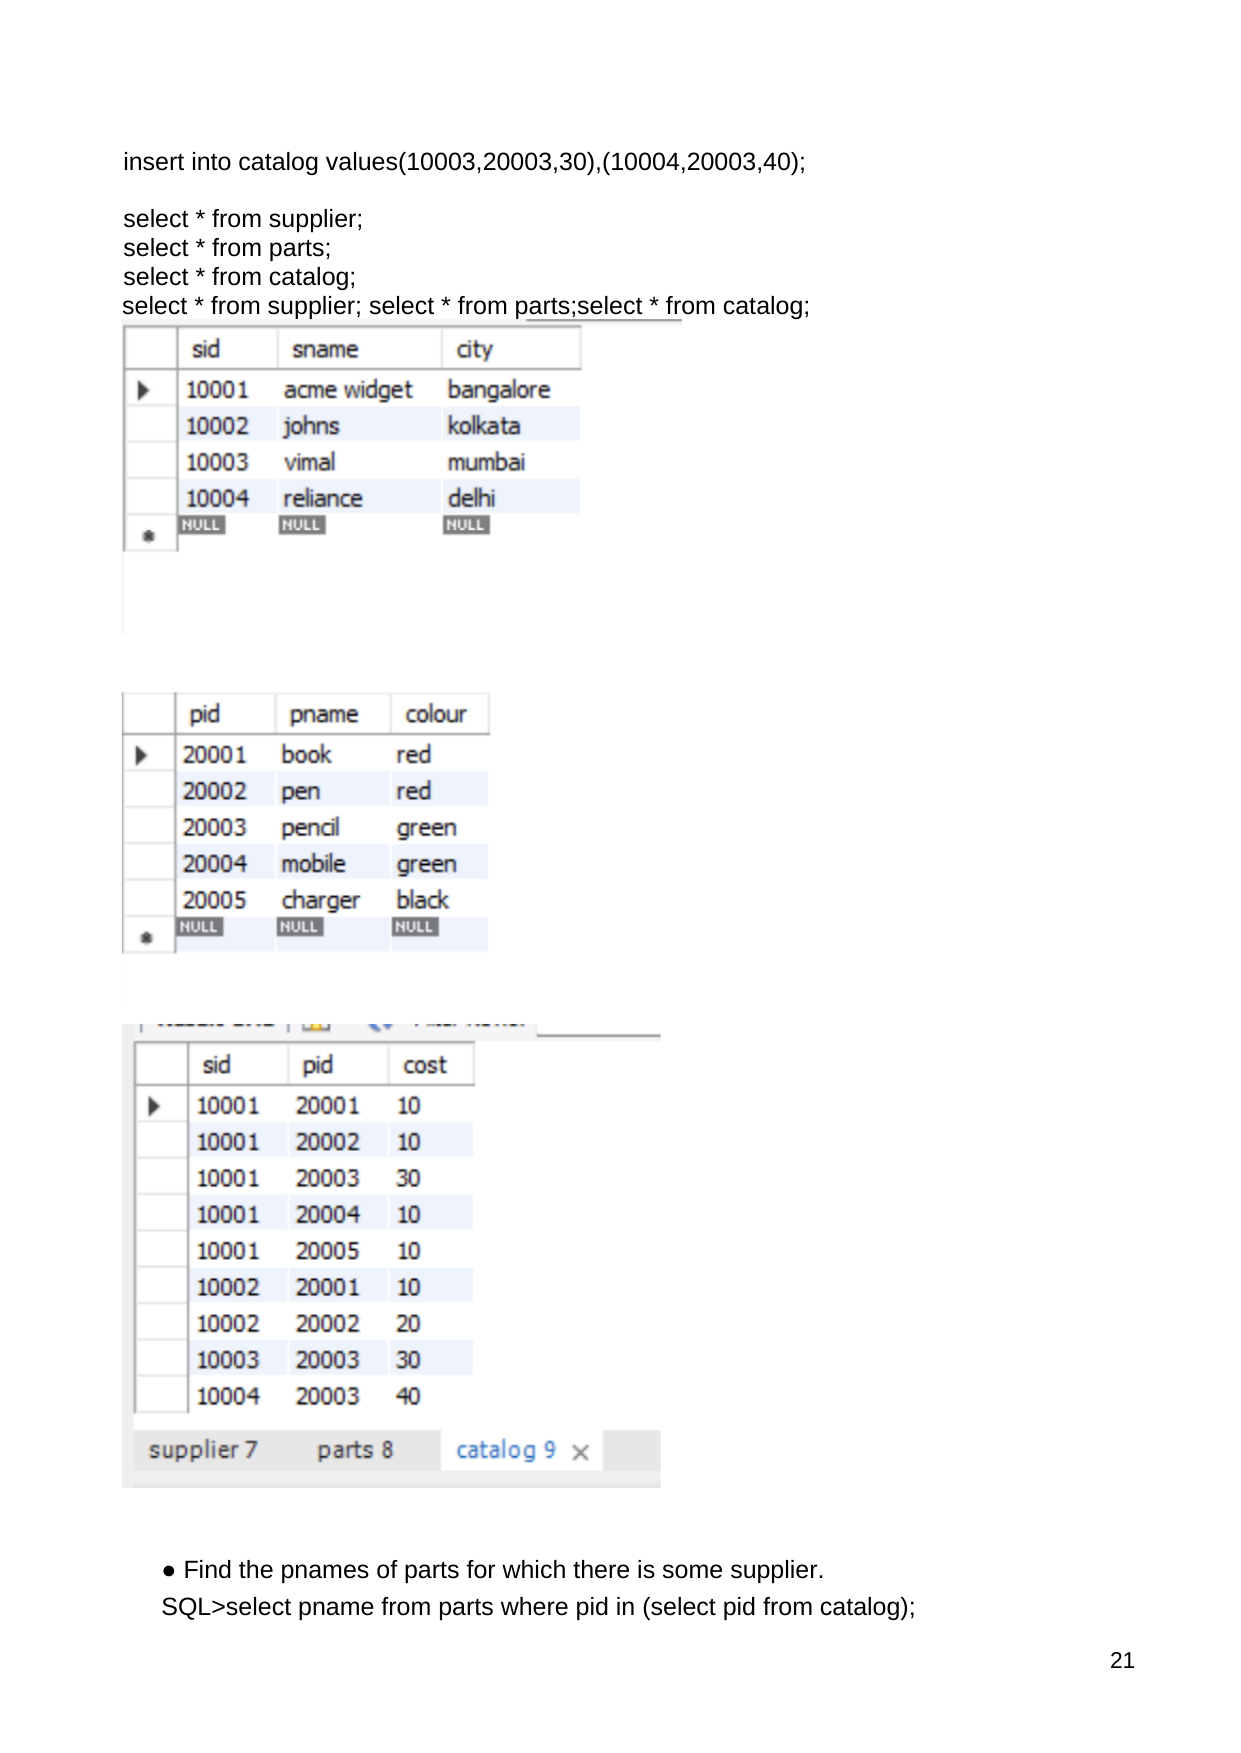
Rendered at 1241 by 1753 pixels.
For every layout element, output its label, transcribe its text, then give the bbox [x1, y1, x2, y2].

text select * from parts; [123, 233, 1135, 262]
text select * from supplier; [123, 204, 1135, 233]
text ● Find the pnames of parts for which there is some supplier. [122, 1557, 1093, 1584]
picture [121, 319, 682, 1488]
text insert into catalog values(10003,20003,30),(10004,20003,40); [123, 147, 1135, 176]
text SQL>select pname from parts where pid in (select pid from catalog); [122, 1594, 1093, 1621]
text select * from catalog; [123, 262, 1135, 291]
